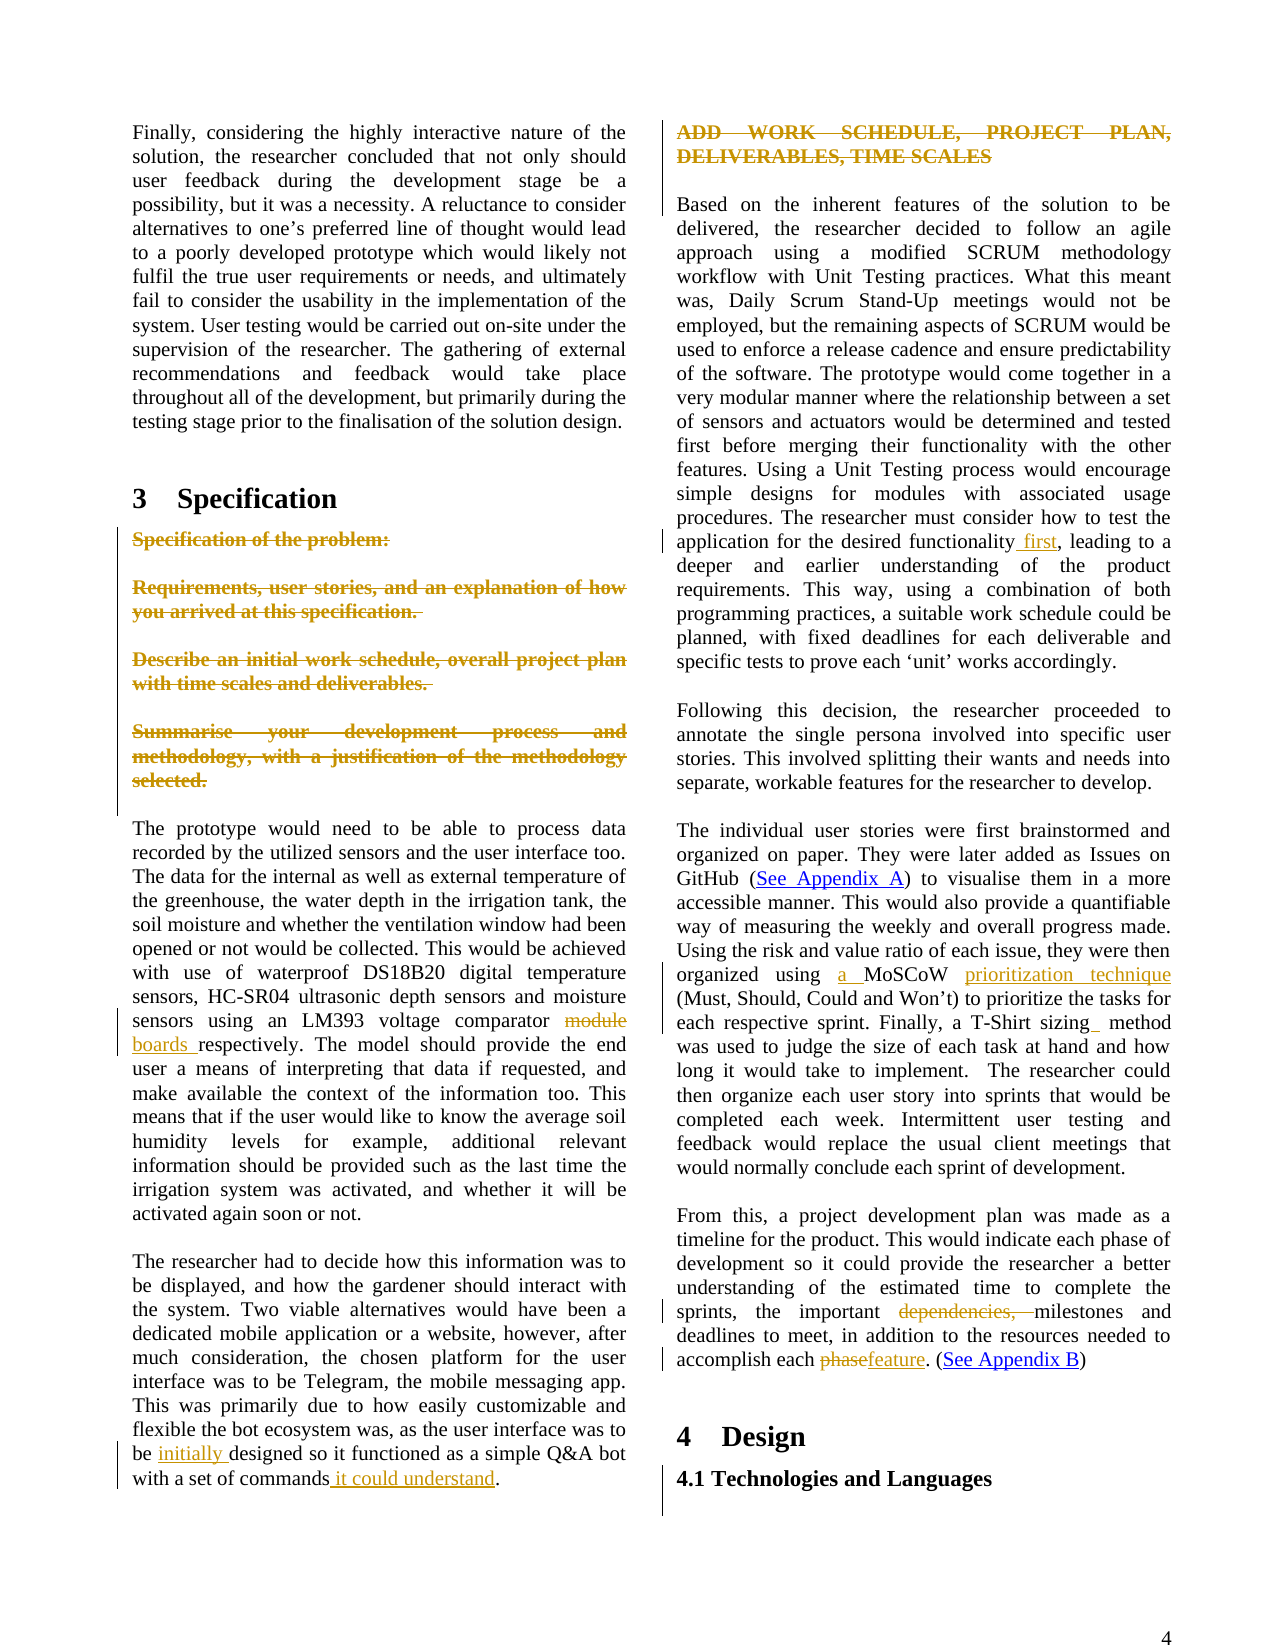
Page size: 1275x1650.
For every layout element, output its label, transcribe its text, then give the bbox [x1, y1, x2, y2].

subtitle Design [676, 1419, 1213, 1453]
text Based on the inherent features of the solution to be delivered, the researcher decided to follow an agile approach using a modified SCRUM methodology workflow with Unit Testing practices. What this meant was, Daily Scrum Stand-Up meetings would not be employed, but the remaining aspects of SCRUM would be used to enforce a release cadence and ensure predictability of the software. The prototype would come together in a very modular manner where the relationship between a set of sensors and actuators would be determined and tested first before merging their functionality with the other features. Using a Unit Testing process would encourage simple designs for modules with associated usage procedures. The researcher must consider how to test the application for the desired functionality, leading to a deeper and earlier understanding of the product requirements. This way, using a combination of both programming practices, a suitable work schedule could be planned, with fixed deadlines for each deliverable and specific tests to prove each ‘unit’ works accordingly. [676, 192, 1171, 673]
text 4.1 Technologies and Languages [676, 1465, 1171, 1492]
text Finally, considering the highly interactive nature of the solution, the researcher concluded that not only should user feedback during the development stage be a possibility, but it was a necessity. A reluctance to consider alternatives to one’s preferred line of thought would lead to a poorly developed prototype which would likely not fulfil the true user requirements or needs, and ultimately fail to consider the usability in the implementation of the system. User testing would be carried out on-site under the supervision of the researcher. The gathering of external recommendations and feedback would take place throughout all of the development, but primarily during the testing stage prior to the finalisation of the solution design. [132, 120, 627, 433]
text The prototype would need to be able to process data recorded by the utilized sensors and the user interface too. The data for the internal as well as external temperature of the greenhouse, the water depth in the irrigation tank, the soil moisture and whether the ventilation window had been opened or not would be collected. This would be achieved with use of waterproof DS18B20 digital temperature sensors, HC-SR04 ultrasonic depth sensors and moisture sensors using an LM393 voltage comparator respectively. The model should provide the end user a means of interpreting that data if requested, and make available the context of the information too. This means that if the user would like to know the average soil humidity levels for example, additional relevant information should be provided such as the last time the irrigation system was activated, and whether it will be activated again soon or not. [132, 816, 627, 1225]
text The individual user stories were first brainstormed and organized on paper. They were later added as Issues on GitHub (See Appendix A) to visualise them in a more accessible manner. This would also provide a quantifiable way of measuring the weekly and overall progress made. Using the risk and value ratio of each issue, they were then organized using MoSCoW (Must, Should, Could and Won’t) to prioritize the tasks for each respective sprint. Finally, a T-Shirt sizing method was used to judge the size of each task at hand and how long it would take to implement. The researcher could then organize each user story into sprints that would be completed each week. Intermittent user testing and feedback would replace the usual client meetings that would normally conclude each sprint of development. [676, 818, 1171, 1179]
subtitle Specification [132, 481, 652, 514]
text From this, a project development plan was made as a timeline for the product. This would indicate each phase of development so it could provide the researcher a better understanding of the estimated time to complete the sprints, the important milestones and deadlines to meet, in addition to the resources needed to accomplish each . (See Appendix B) [676, 1203, 1171, 1371]
text Following this decision, the researcher proceeded to annotate the single persona involved into specific user stories. This involved splitting their wants and needs into separate, workable features for the researcher to develop. [676, 697, 1171, 794]
text The researcher had to decide how this information was to be displayed, and how the gardener should interact with the system. Two viable alternatives would have been a dedicated mobile application or a website, however, after much consideration, the chosen platform for the user interface was to be Telegram, the mobile messaging app. This was primarily due to how easily customizable and flexible the bot ecosystem was, as the user interface was to be designed so it functioned as a simple Q&A bot with a set of commands. [132, 1249, 627, 1489]
